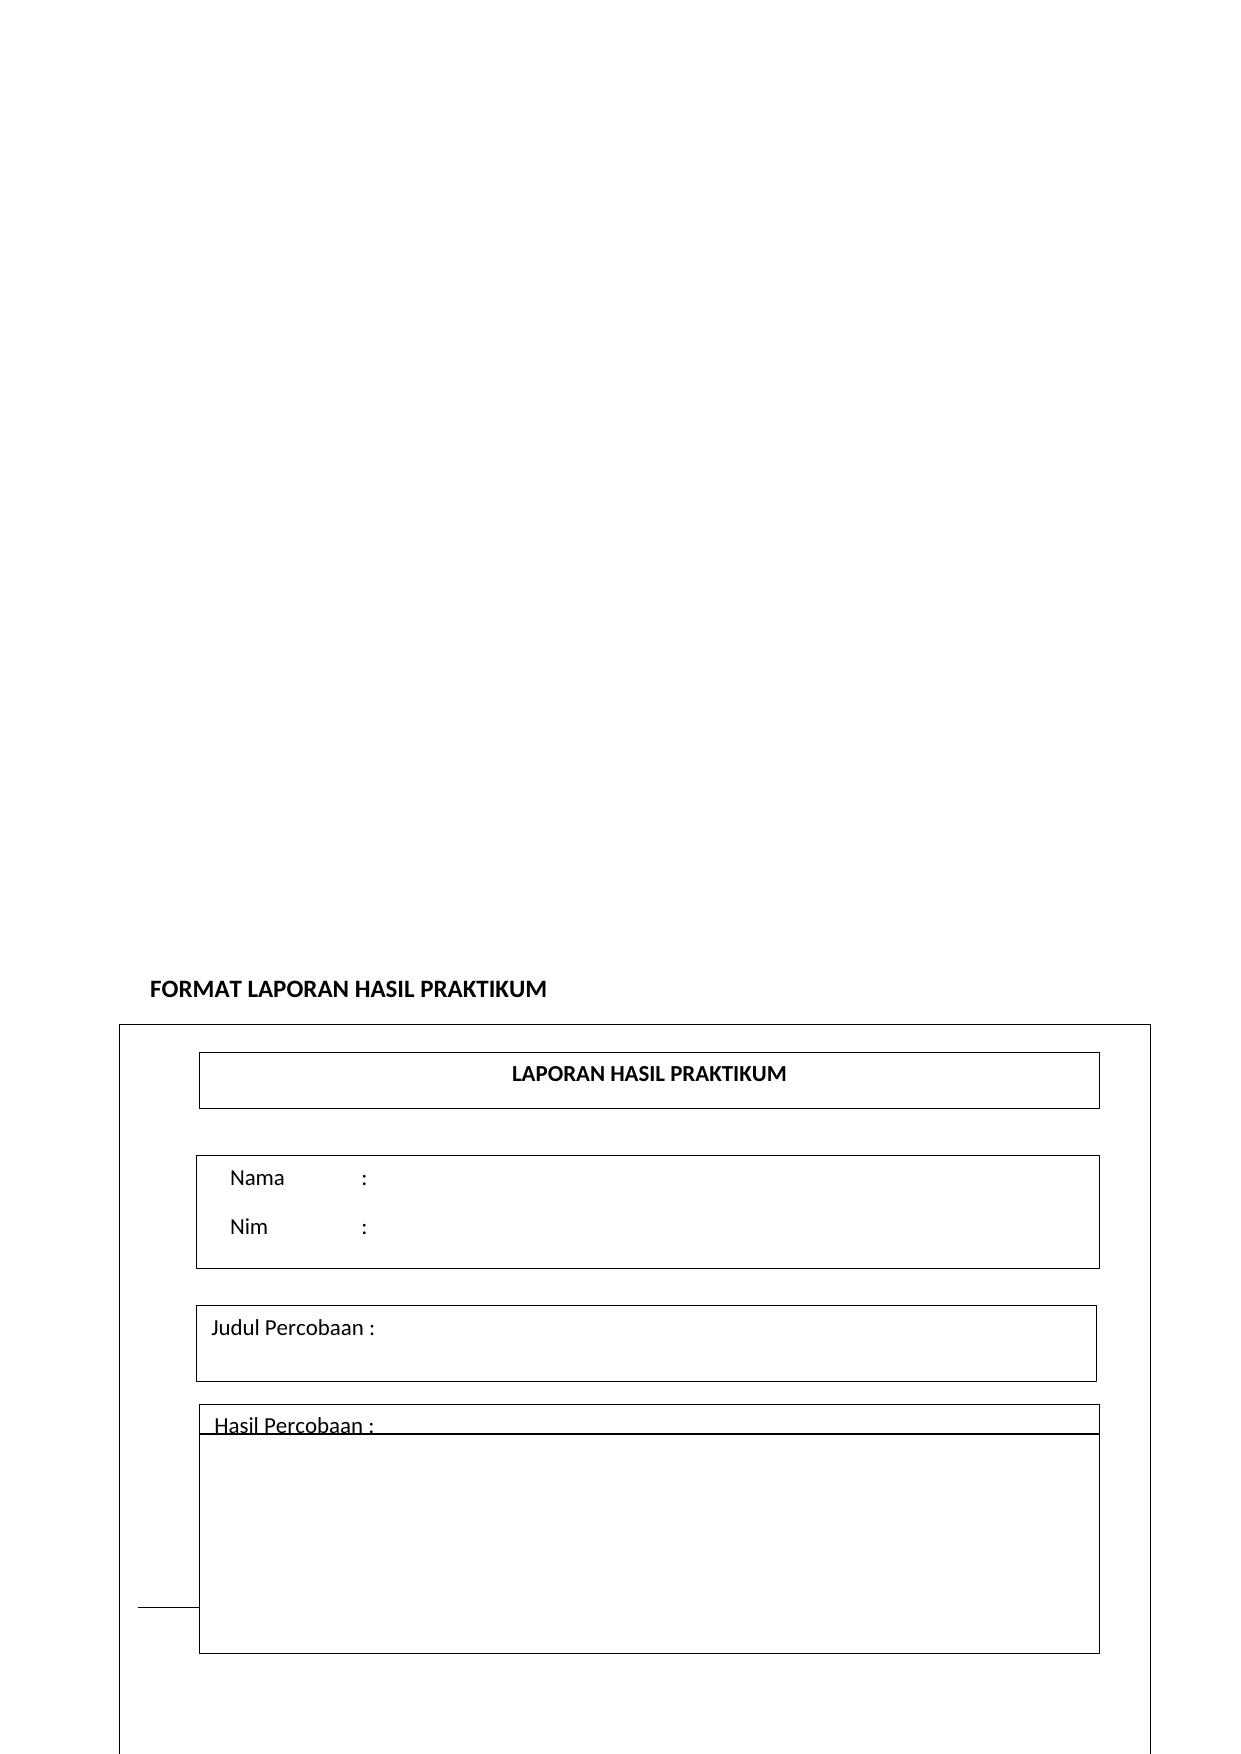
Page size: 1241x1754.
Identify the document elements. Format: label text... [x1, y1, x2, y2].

list FORMAT LAPORAN HASIL PRAKTIKUM [150, 973, 1090, 1004]
